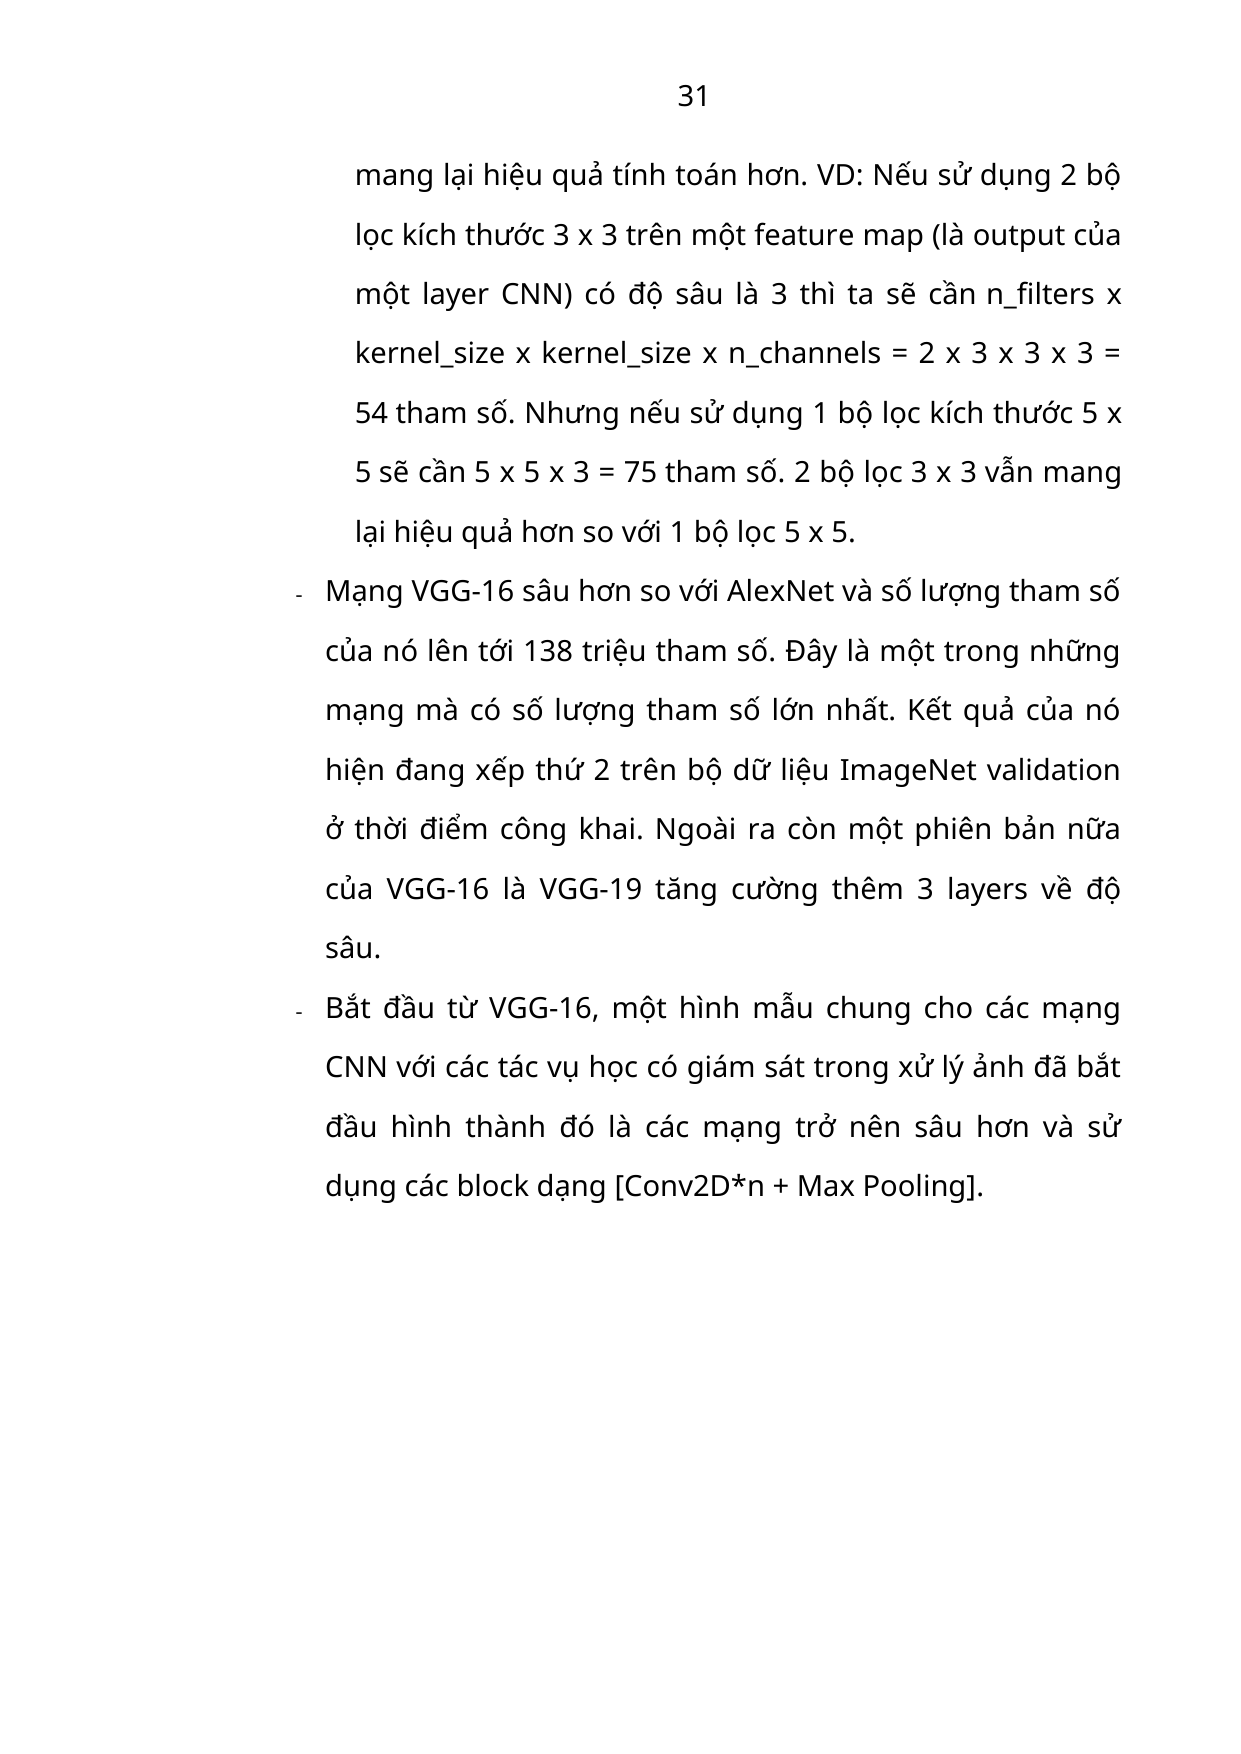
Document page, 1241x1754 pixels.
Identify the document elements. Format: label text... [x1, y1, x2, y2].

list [325, 154, 1122, 551]
list Bắt đầu từ VGG-16, một hình mẫu chung cho các mạng CNN với các tác vụ học có giám sát trong xử lý ảnh đã bắt đầu hình thành đó là các mạng trở nên sâu hơn và sử dụng các block dạng [Conv2D*n + Max Pooling]. [295, 987, 1122, 1205]
list Mạng VGG-16 sâu hơn so với AlexNet và số lượng tham số của nó lên tới 138 triệu tham số. Đây là một trong những mạng mà có số lượng tham số lớn nhất. Kết quả của nó hiện đang xếp thứ 2 trên bộ dữ liệu ImageNet validation ở thời điểm công khai. Ngoài ra còn một phiên bản nữa của VGG-16 là VGG-19 tăng cường thêm 3 layers về độ sâu. [295, 571, 1122, 967]
